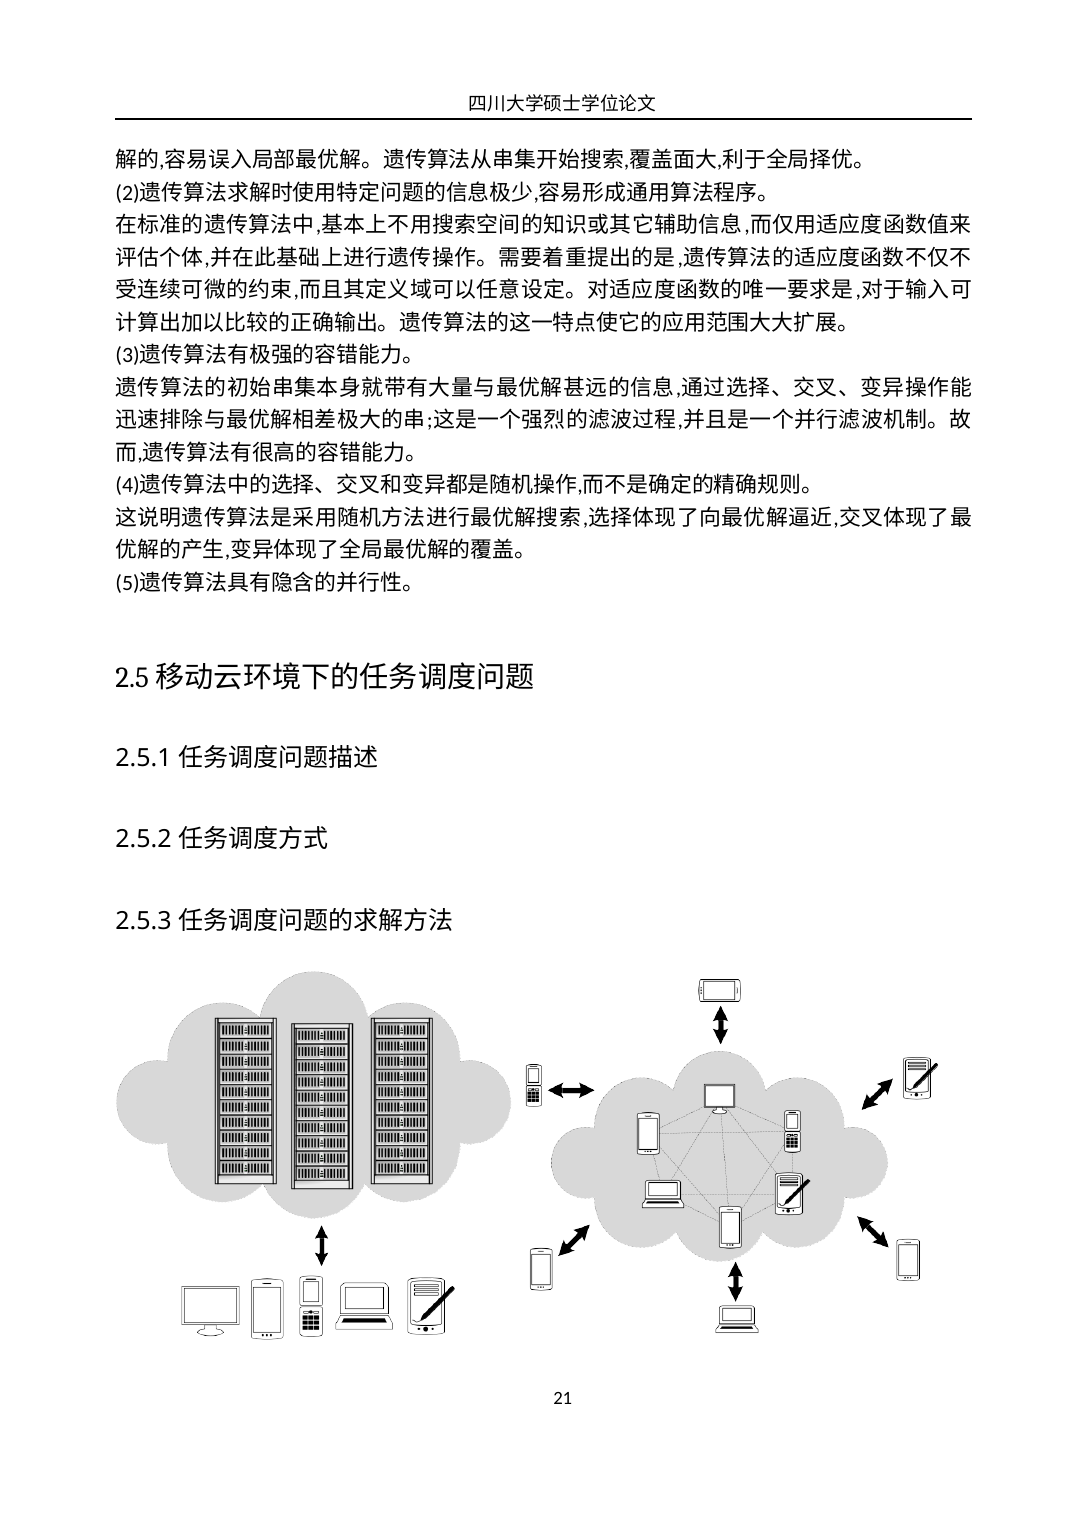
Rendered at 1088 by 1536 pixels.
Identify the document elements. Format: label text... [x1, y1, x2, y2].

text (3)遗传算法有极强的容错能力。 [115, 337, 972, 369]
text (4)遗传算法中的选择、交叉和变异都是随机操作,而不是确定的精确规则。 [115, 467, 972, 499]
text (2)遗传算法求解时使用特定问题的信息极少,容易形成通用算法程序。 [115, 174, 972, 207]
text 遗传算法的初始串集本身就带有大量与最优解甚远的信息,通过选择、交叉、变异操作能迅速排除与最优解相差极大的串;这是一个强烈的滤波过程,并且是一个并行滤波机制。故而,遗传算法有很高的容错能力。 [115, 369, 972, 467]
subtitle 2.5.2 任务调度方式 [115, 804, 972, 869]
text 这说明遗传算法是采用随机方法进行最优解搜索,选择体现了向最优解逼近,交叉体现了最优解的产生,变异体现了全局最优解的覆盖。 [115, 499, 972, 564]
subtitle 2.5 移动云环境下的任务调度问题 [115, 642, 972, 707]
text 在标准的遗传算法中,基本上不用搜索空间的知识或其它辅助信息,而仅用适应度函数值来评估个体,并在此基础上进行遗传操作。需要着重提出的是,遗传算法的适应度函数不仅不受连续可微的约束,而且其定义域可以任意设定。对适应度函数的唯一要求是,对于输入可计算出加以比较的正确输出。遗传算法的这一特点使它的应用范围大大扩展。 [115, 207, 972, 337]
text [115, 142, 972, 174]
text (5)遗传算法具有隐含的并行性。 [115, 564, 972, 597]
subtitle 2.5.3 任务调度问题的求解方法 [115, 886, 972, 951]
subtitle 2.5.1 任务调度问题描述 [115, 723, 972, 788]
